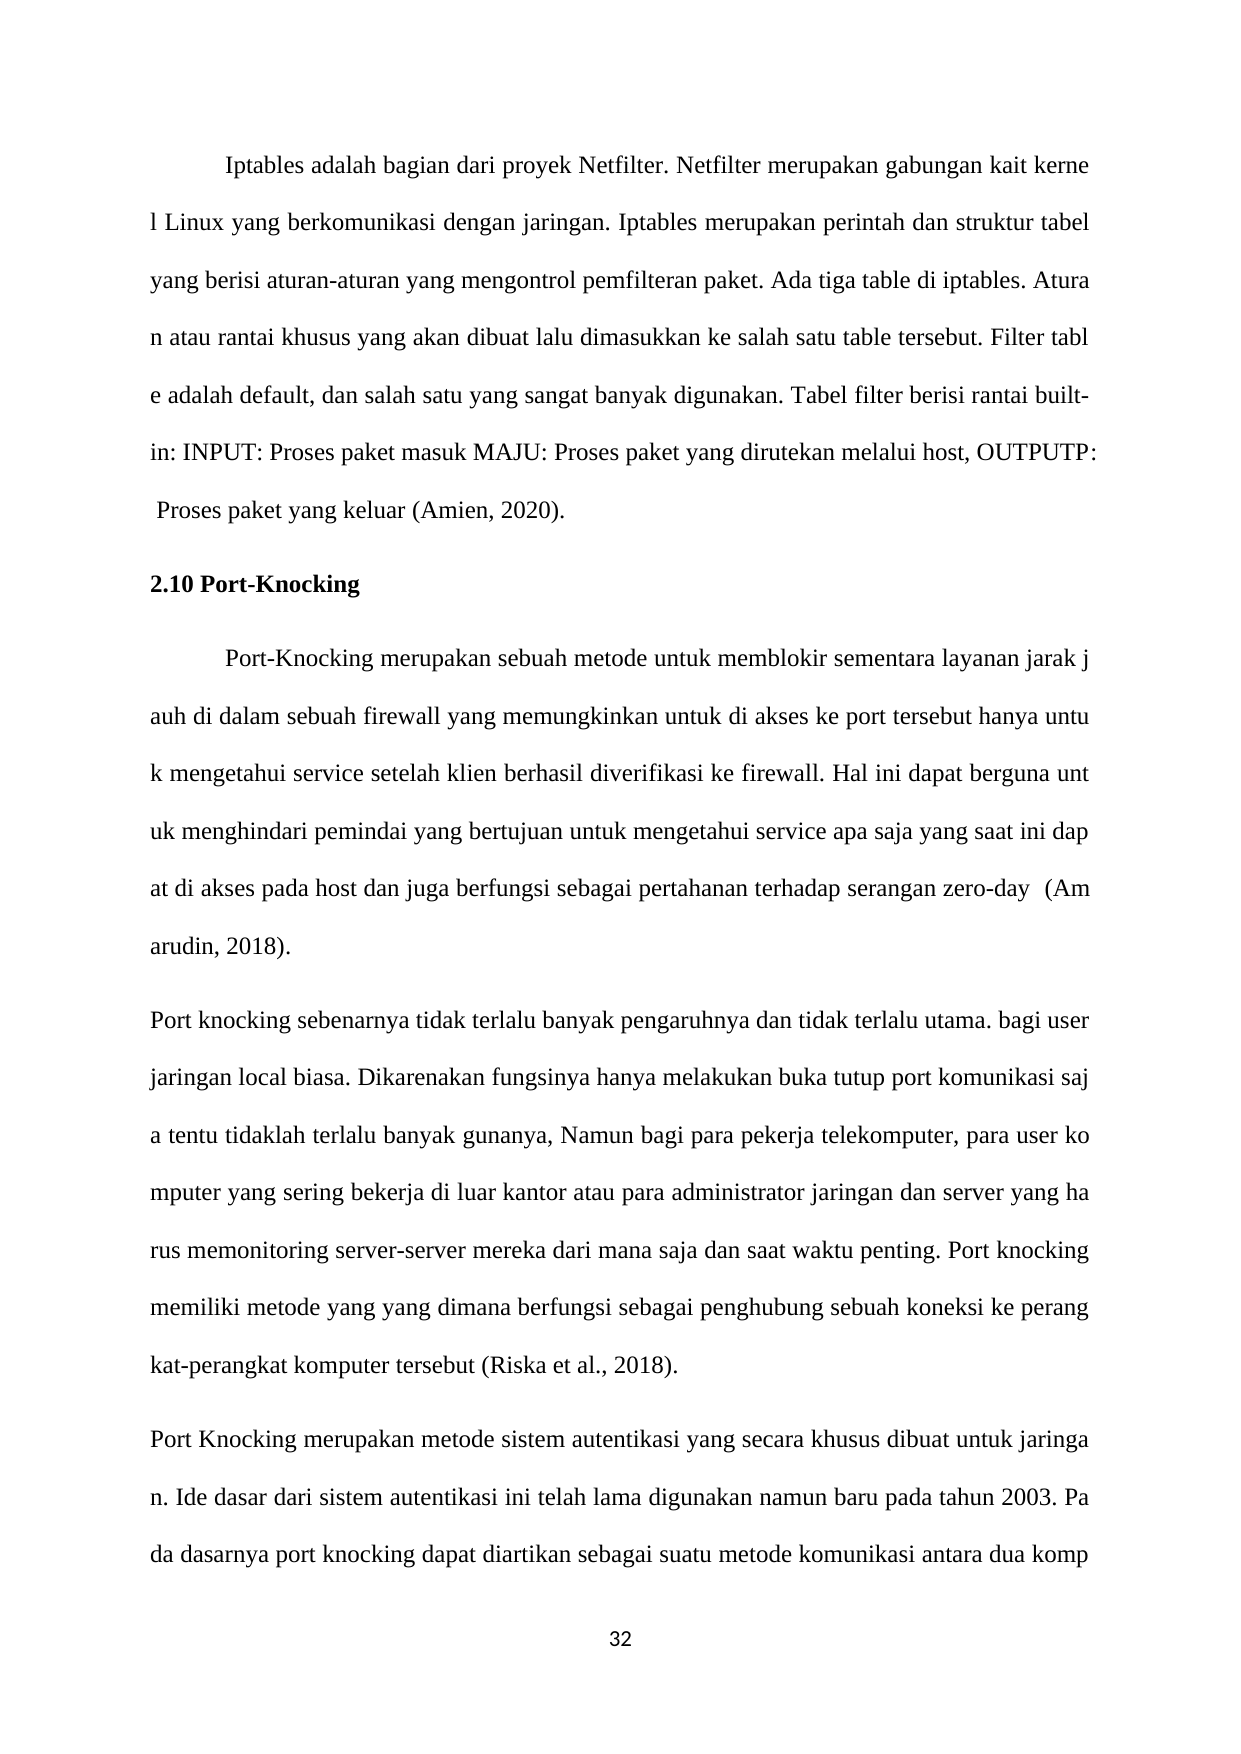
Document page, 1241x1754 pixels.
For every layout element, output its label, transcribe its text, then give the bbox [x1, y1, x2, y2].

text Port-Knocking merupakan sebuah metode untuk memblokir sementara layanan jarak jauh di dalam sebuah firewall yang memungkinkan untuk di akses ke port tersebut hanya untuk mengetahui service setelah klien berhasil diverifikasi ke firewall. Hal ini dapat berguna untuk menghindari pemindai yang bertujuan untuk mengetahui service apa saja yang saat ini dapat di akses pada host dan juga berfungsi sebagai pertahanan terhadap serangan zero-day (Amarudin, 2018). [150, 643, 1090, 959]
text Port knocking sebenarnya tidak terlalu banyak pengaruhnya dan tidak terlalu utama. bagi user jaringan local biasa. Dikarenakan fungsinya hanya melakukan buka tutup port komunikasi saja tentu tidaklah terlalu banyak gunanya, Namun bagi para pekerja telekomputer, para user komputer yang sering bekerja di luar kantor atau para administrator jaringan dan server yang harus memonitoring server-server mereka dari mana saja dan saat waktu penting. Port knocking memiliki metode yang yang dimana berfungsi sebagai penghubung sebuah koneksi ke perangkat-perangkat komputer tersebut (Riska et al., 2018). [150, 1005, 1090, 1379]
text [150, 1424, 1090, 1568]
text 2.10 Port-Knocking [150, 569, 1090, 598]
text Iptables adalah bagian dari proyek Netfilter. Netfilter merupakan gabungan kait kernel Linux yang berkomunikasi dengan jaringan. Iptables merupakan perintah dan struktur tabel yang berisi aturan-aturan yang mengontrol pemfilteran paket. Ada tiga table di iptables. Aturan atau rantai khusus yang akan dibuat lalu dimasukkan ke salah satu table tersebut. Filter table adalah default, dan salah satu yang sangat banyak digunakan. Tabel filter berisi rantai built-in: INPUT: Proses paket masuk MAJU: Proses paket yang dirutekan melalui host, OUTPUTP: Proses paket yang keluar (Amien, 2020). [150, 150, 1090, 524]
